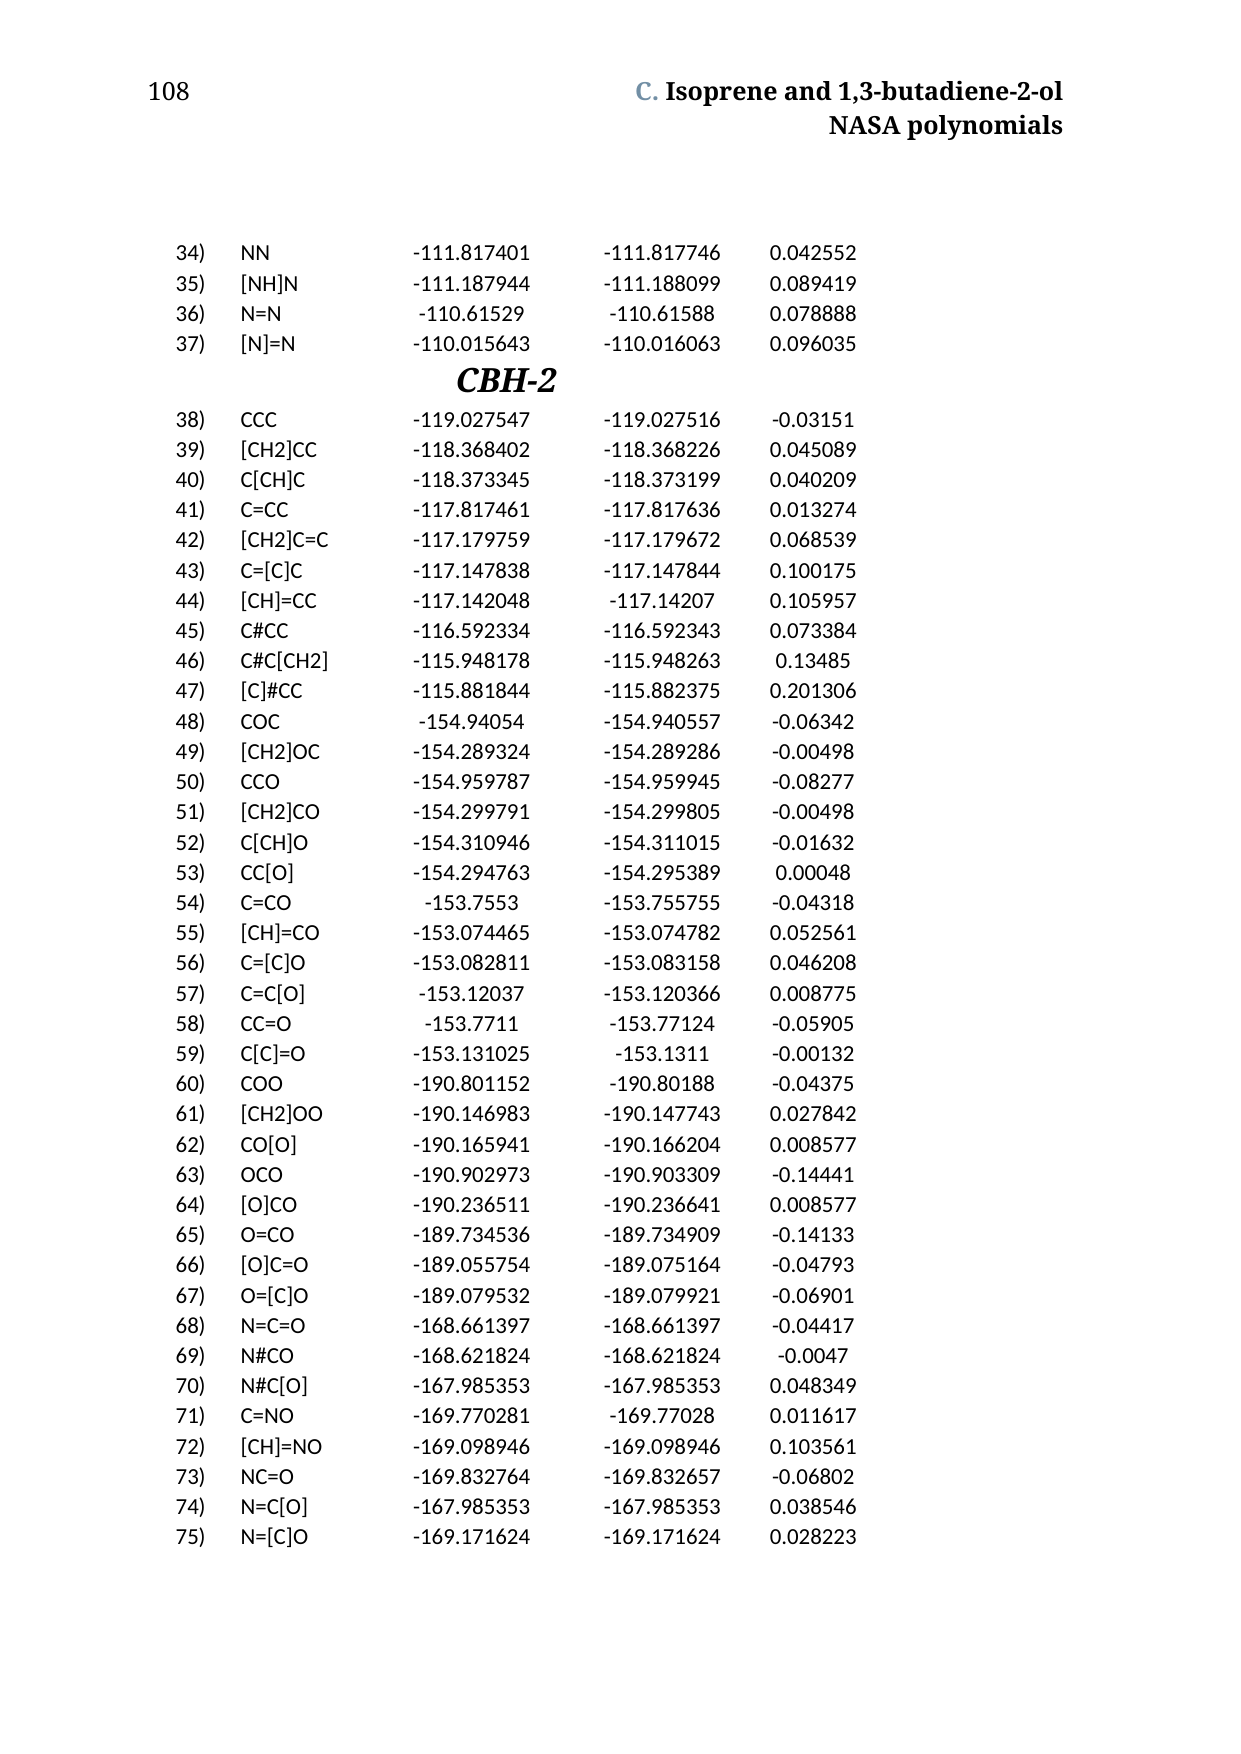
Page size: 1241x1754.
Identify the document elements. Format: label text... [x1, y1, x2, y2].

table_cell COO [233, 1067, 381, 1097]
table_cell C#C[CH2] [233, 644, 381, 674]
table_cell -0.00498 [762, 735, 864, 765]
table_cell -110.61529 [381, 297, 562, 327]
table_cell -189.734536 [381, 1218, 562, 1248]
table_cell 0.00048 [762, 856, 864, 886]
table_cell 0.078888 [762, 297, 864, 327]
table_cell [O]C=O [233, 1248, 381, 1278]
table_cell 0.008577 [762, 1188, 864, 1218]
table_cell -169.770281 [381, 1399, 562, 1429]
table_cell 55) [148, 916, 233, 946]
table_cell 0.040209 [762, 463, 864, 493]
table_cell -154.299805 [562, 795, 762, 825]
table_cell -190.902973 [381, 1158, 562, 1188]
table_cell [CH2]OC [233, 735, 381, 765]
table_cell -168.621824 [562, 1339, 762, 1369]
table_cell 0.008775 [762, 976, 864, 1007]
table_cell 64) [148, 1188, 233, 1218]
table_cell -190.147743 [562, 1097, 762, 1127]
table_cell 34) [148, 236, 233, 266]
table_cell N=[C]O [233, 1520, 381, 1550]
table_cell 72) [148, 1430, 233, 1460]
table_cell 0.073384 [762, 614, 864, 644]
table_cell -0.04375 [762, 1067, 864, 1097]
table_cell -167.985353 [381, 1490, 562, 1520]
table_cell -0.08277 [762, 765, 864, 795]
table_cell 48) [148, 705, 233, 735]
table_cell [CH2]OO [233, 1097, 381, 1127]
table_cell 36) [148, 297, 233, 327]
table_cell 61) [148, 1097, 233, 1127]
table_cell [CH2]CO [233, 795, 381, 825]
table_cell -118.368402 [381, 433, 562, 463]
table_cell -190.903309 [562, 1158, 762, 1188]
table_cell 39) [148, 433, 233, 463]
table_cell -110.61588 [562, 297, 762, 327]
table_cell 63) [148, 1158, 233, 1188]
table_cell O=CO [233, 1218, 381, 1248]
table_cell C[CH]C [233, 463, 381, 493]
table_cell 50) [148, 765, 233, 795]
table_cell N=N [233, 297, 381, 327]
table_cell -116.592334 [381, 614, 562, 644]
table_cell 0.105957 [762, 584, 864, 614]
table_cell 59) [148, 1037, 233, 1067]
table_cell -153.1311 [562, 1037, 762, 1067]
table_cell -168.661397 [381, 1309, 562, 1339]
table_cell -154.289286 [562, 735, 762, 765]
table_cell -154.959787 [381, 765, 562, 795]
table_cell -154.299791 [381, 795, 562, 825]
table_cell -117.142048 [381, 584, 562, 614]
table_cell -110.015643 [381, 327, 562, 357]
table_cell COC [233, 705, 381, 735]
table_cell -0.06901 [762, 1279, 864, 1309]
table_cell C[CH]O [233, 825, 381, 856]
table_cell 73) [148, 1460, 233, 1490]
table_cell -153.120366 [562, 976, 762, 1007]
table_cell -153.7711 [381, 1007, 562, 1037]
table_cell -0.14133 [762, 1218, 864, 1248]
table_cell N=C=O [233, 1309, 381, 1339]
table_cell 57) [148, 976, 233, 1007]
table_cell -154.959945 [562, 765, 762, 795]
table_cell -0.0047 [762, 1339, 864, 1369]
table_cell N#CO [233, 1339, 381, 1369]
table_cell 0.028223 [762, 1520, 864, 1550]
table_cell 0.068539 [762, 523, 864, 553]
table_cell 54) [148, 886, 233, 916]
table_cell CC[O] [233, 856, 381, 886]
table_cell 68) [148, 1309, 233, 1339]
table_cell 0.100175 [762, 554, 864, 584]
table_cell CCC [233, 403, 381, 433]
table_cell -168.621824 [381, 1339, 562, 1369]
table_cell -0.01632 [762, 825, 864, 856]
table_cell 0.008577 [762, 1128, 864, 1158]
table_cell C=[C]O [233, 946, 381, 976]
table_cell -117.817636 [562, 493, 762, 523]
table_cell 70) [148, 1369, 233, 1399]
table_cell -0.04417 [762, 1309, 864, 1339]
table_cell -119.027516 [562, 403, 762, 433]
table_cell NN [233, 236, 381, 266]
table_cell -115.882375 [562, 674, 762, 704]
table_cell -118.373199 [562, 463, 762, 493]
table_cell -169.77028 [562, 1399, 762, 1429]
table_cell -190.236641 [562, 1188, 762, 1218]
table_cell 58) [148, 1007, 233, 1037]
table_cell -0.06342 [762, 705, 864, 735]
table_cell 65) [148, 1218, 233, 1248]
table_cell -189.055754 [381, 1248, 562, 1278]
table_cell -111.188099 [562, 266, 762, 297]
table_cell -154.294763 [381, 856, 562, 886]
table_cell C[C]=O [233, 1037, 381, 1067]
table_cell -0.04318 [762, 886, 864, 916]
table_cell 56) [148, 946, 233, 976]
table_cell -117.147844 [562, 554, 762, 584]
table_cell -118.368226 [562, 433, 762, 463]
table_cell C=C[O] [233, 976, 381, 1007]
table_cell -190.801152 [381, 1067, 562, 1097]
table_cell CCO [233, 765, 381, 795]
table_cell -169.098946 [562, 1430, 762, 1460]
table_cell -153.131025 [381, 1037, 562, 1067]
table_cell -111.187944 [381, 266, 562, 297]
table_cell 0.201306 [762, 674, 864, 704]
table_cell CC=O [233, 1007, 381, 1037]
table_cell -189.079532 [381, 1279, 562, 1309]
table_cell -111.817401 [381, 236, 562, 266]
table_cell -169.171624 [381, 1520, 562, 1550]
table_cell -154.289324 [381, 735, 562, 765]
table_cell -0.05905 [762, 1007, 864, 1037]
table_cell -0.00498 [762, 795, 864, 825]
table_cell [NH]N [233, 266, 381, 297]
table_cell 0.013274 [762, 493, 864, 523]
table_cell 0.096035 [762, 327, 864, 357]
table_cell -117.14207 [562, 584, 762, 614]
table_cell -153.7553 [381, 886, 562, 916]
table_cell 0.038546 [762, 1490, 864, 1520]
table_cell 0.046208 [762, 946, 864, 976]
table_cell 38) [148, 403, 233, 433]
table_cell 45) [148, 614, 233, 644]
table_cell -119.027547 [381, 403, 562, 433]
table_cell 49) [148, 735, 233, 765]
table_cell -0.04793 [762, 1248, 864, 1278]
table_cell OCO [233, 1158, 381, 1188]
table_cell -154.310946 [381, 825, 562, 856]
table_cell 62) [148, 1128, 233, 1158]
table_cell C#CC [233, 614, 381, 644]
table_cell 52) [148, 825, 233, 856]
table_cell -190.165941 [381, 1128, 562, 1158]
table_cell -117.817461 [381, 493, 562, 523]
table_cell 51) [148, 795, 233, 825]
table_cell 0.045089 [762, 433, 864, 463]
table_cell [CH2]CC [233, 433, 381, 463]
table_cell 0.042552 [762, 236, 864, 266]
table_cell -167.985353 [562, 1369, 762, 1399]
table_cell -116.592343 [562, 614, 762, 644]
table_cell -153.755755 [562, 886, 762, 916]
table_cell -0.00132 [762, 1037, 864, 1067]
table_cell 0.052561 [762, 916, 864, 946]
table_cell O=[C]O [233, 1279, 381, 1309]
table_cell 0.089419 [762, 266, 864, 297]
table_cell -154.311015 [562, 825, 762, 856]
table_cell NC=O [233, 1460, 381, 1490]
table_cell 53) [148, 856, 233, 886]
table_cell 0.13485 [762, 644, 864, 674]
table_cell [CH2]C=C [233, 523, 381, 553]
table_cell 0.027842 [762, 1097, 864, 1127]
table_cell -115.881844 [381, 674, 562, 704]
table_cell 67) [148, 1279, 233, 1309]
table_cell -117.179672 [562, 523, 762, 553]
table_cell C=CC [233, 493, 381, 523]
table_cell -153.12037 [381, 976, 562, 1007]
table_cell 43) [148, 554, 233, 584]
table_cell 42) [148, 523, 233, 553]
table_cell 66) [148, 1248, 233, 1278]
table_cell -189.079921 [562, 1279, 762, 1309]
table_cell -117.179759 [381, 523, 562, 553]
table_cell 40) [148, 463, 233, 493]
table_cell -190.236511 [381, 1188, 562, 1218]
table_cell [CH]=CO [233, 916, 381, 946]
table_cell 71) [148, 1399, 233, 1429]
table_cell -115.948178 [381, 644, 562, 674]
table_cell 44) [148, 584, 233, 614]
table_cell 0.048349 [762, 1369, 864, 1399]
table_cell [O]CO [233, 1188, 381, 1218]
table_cell -153.083158 [562, 946, 762, 976]
table_cell C=[C]C [233, 554, 381, 584]
table_cell 35) [148, 266, 233, 297]
table_cell 60) [148, 1067, 233, 1097]
table_cell CO[O] [233, 1128, 381, 1158]
table_cell -168.661397 [562, 1309, 762, 1339]
table_cell -154.295389 [562, 856, 762, 886]
table_cell [CH]=CC [233, 584, 381, 614]
table_cell 0.011617 [762, 1399, 864, 1429]
table_cell 0.103561 [762, 1430, 864, 1460]
table_cell -169.832764 [381, 1460, 562, 1490]
table_cell -153.082811 [381, 946, 562, 976]
table_cell -154.94054 [381, 705, 562, 735]
table_cell -117.147838 [381, 554, 562, 584]
table_cell -189.734909 [562, 1218, 762, 1248]
table_cell -169.098946 [381, 1430, 562, 1460]
table_cell -153.074782 [562, 916, 762, 946]
table_cell -167.985353 [562, 1490, 762, 1520]
table_cell -190.80188 [562, 1067, 762, 1097]
table_cell -190.166204 [562, 1128, 762, 1158]
table_cell 37) [148, 327, 233, 357]
table_cell -111.817746 [562, 236, 762, 266]
table_cell -118.373345 [381, 463, 562, 493]
table_cell -153.074465 [381, 916, 562, 946]
table_cell -110.016063 [562, 327, 762, 357]
table_cell -153.77124 [562, 1007, 762, 1037]
table_cell -0.03151 [762, 403, 864, 433]
table_cell C=CO [233, 886, 381, 916]
table_cell -190.146983 [381, 1097, 562, 1127]
table_cell -115.948263 [562, 644, 762, 674]
table_cell C=NO [233, 1399, 381, 1429]
table_cell -154.940557 [562, 705, 762, 735]
table_cell [C]#CC [233, 674, 381, 704]
table_cell -189.075164 [562, 1248, 762, 1278]
table_cell 41) [148, 493, 233, 523]
table_cell -0.14441 [762, 1158, 864, 1188]
table_cell -0.06802 [762, 1460, 864, 1490]
table_cell [CH]=NO [233, 1430, 381, 1460]
table_cell -167.985353 [381, 1369, 562, 1399]
table_cell -169.832657 [562, 1460, 762, 1490]
table_cell [N]=N [233, 327, 381, 357]
table_cell -169.171624 [562, 1520, 762, 1550]
table_cell 46) [148, 644, 233, 674]
table_cell N#C[O] [233, 1369, 381, 1399]
table_cell 47) [148, 674, 233, 704]
table_cell CBH-2 [148, 357, 864, 402]
table_cell 75) [148, 1520, 233, 1550]
table_cell 69) [148, 1339, 233, 1369]
table_cell N=C[O] [233, 1490, 381, 1520]
table_cell 74) [148, 1490, 233, 1520]
